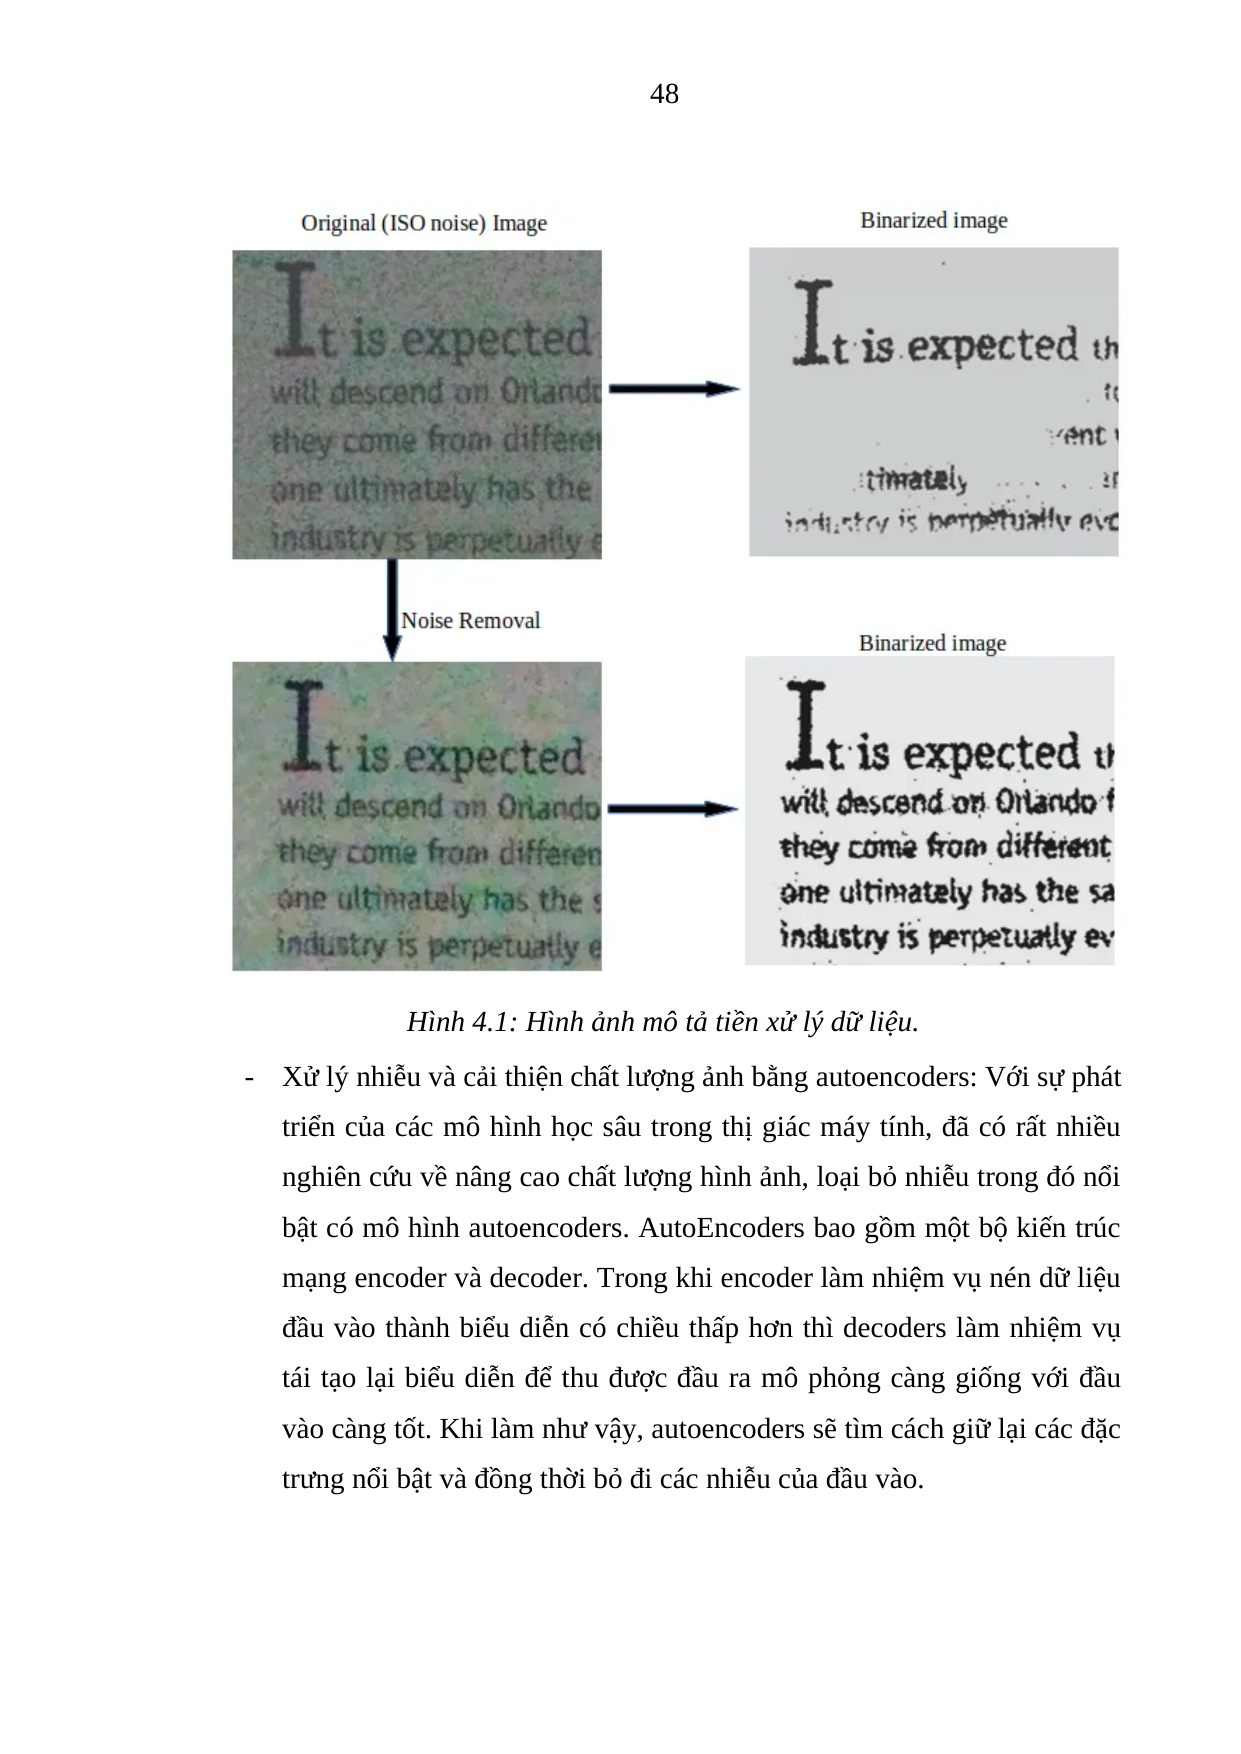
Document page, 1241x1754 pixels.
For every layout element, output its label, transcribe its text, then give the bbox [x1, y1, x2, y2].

picture [206, 198, 1147, 988]
text Hình 4.1: Hình ảnh mô tả tiền xử lý dữ liệu. [207, 1004, 1122, 1038]
list Xử lý nhiễu và cải thiện chất lượng ảnh bằng autoencoders: Với sự phát triển của các mô hình học sâu trong thị giác máy tính, đã có rất nhiều nghiên cứu về nâng cao chất lượng hình ảnh, loại bỏ nhiễu trong đó nổi bật có mô hình autoencoders. AutoEncoders bao gồm một bộ kiến trúc mạng encoder và decoder. Trong khi encoder làm nhiệm vụ nén dữ liệu đầu vào thành biểu diễn có chiều thấp hơn thì decoders làm nhiệm vụ tái tạo lại biểu diễn để thu được đầu ra mô phỏng càng giống với đầu vào càng tốt. Khi làm như vậy, autoencoders sẽ tìm cách giữ lại các đặc trưng nổi bật và đồng thời bỏ đi các nhiễu của đầu vào. [244, 1059, 1122, 1495]
